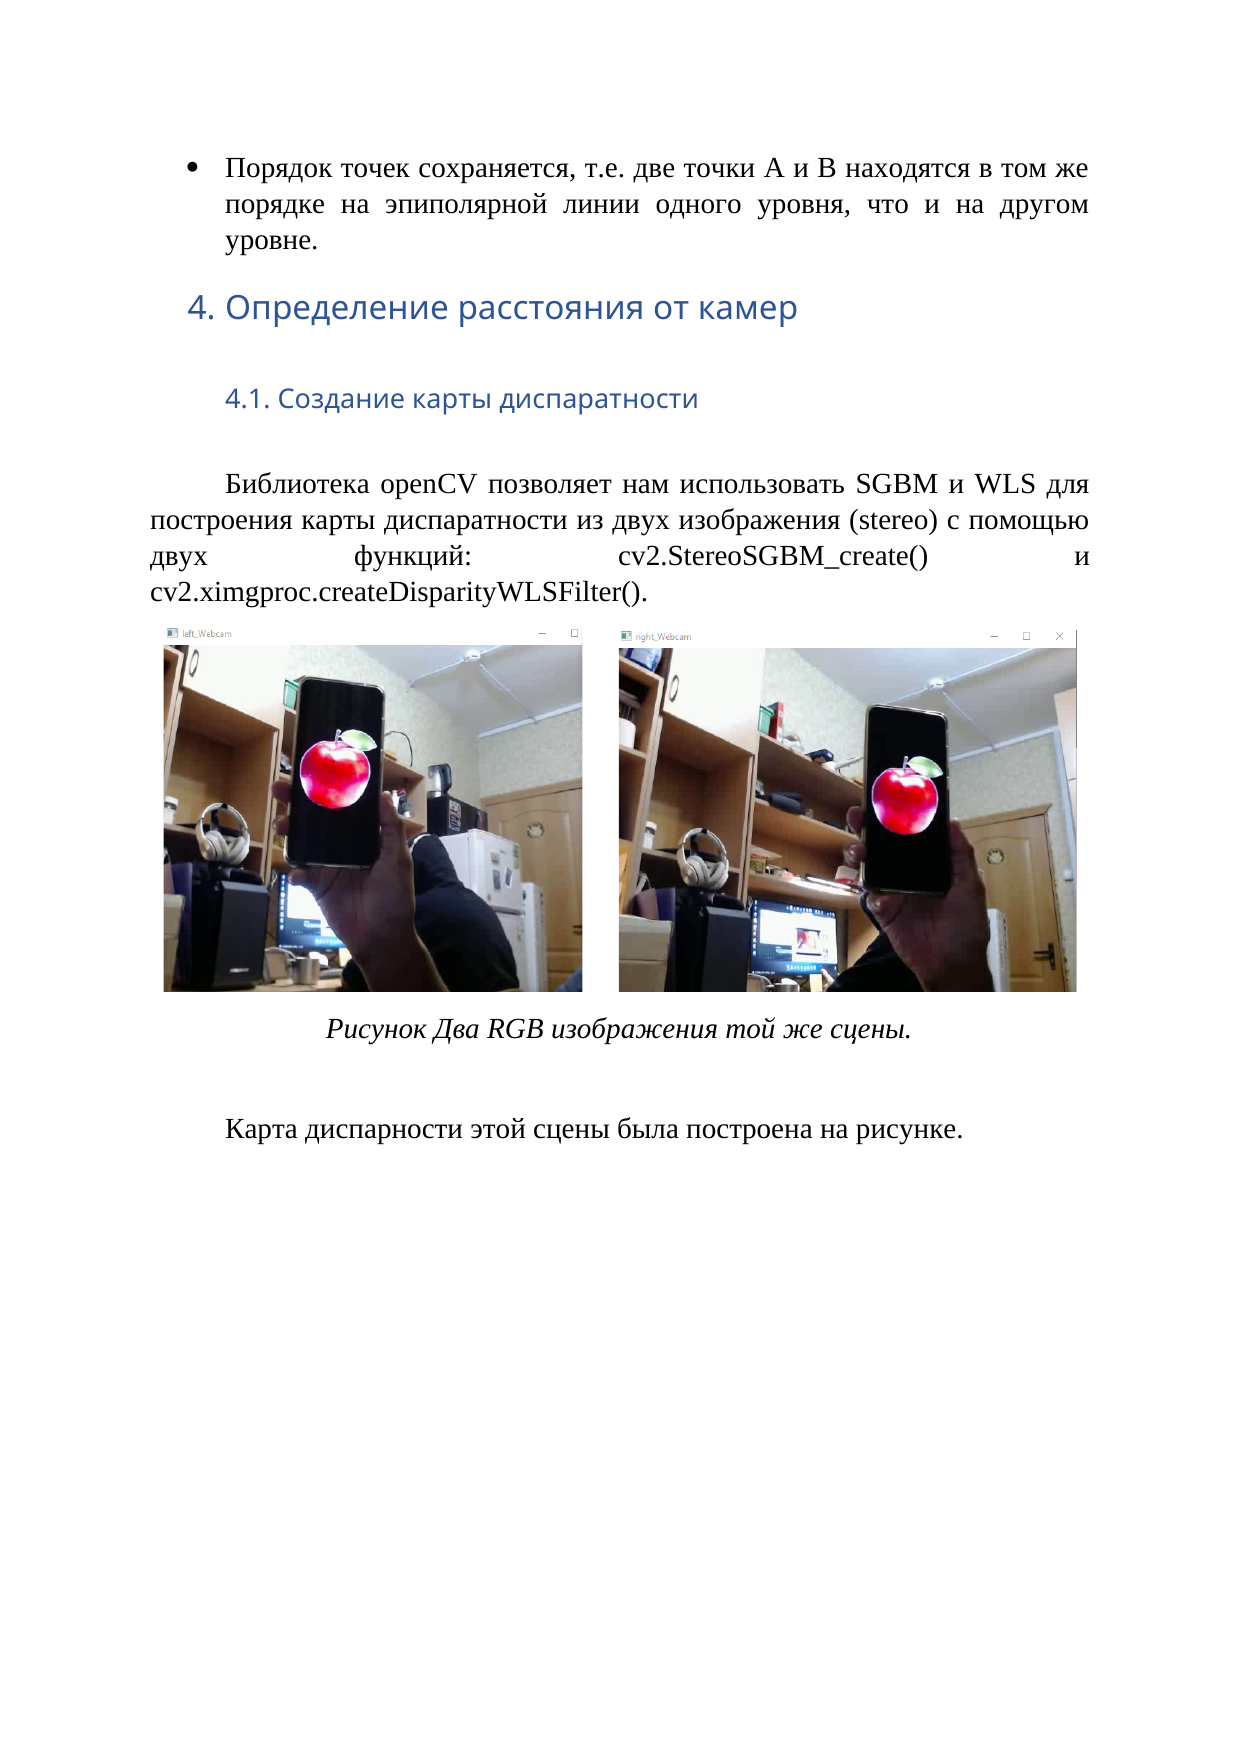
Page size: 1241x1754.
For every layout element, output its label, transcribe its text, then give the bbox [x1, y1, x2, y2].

text Библиотека openCV позволяет нам использовать SGBM и WLS для построения карты диспаратности из двух изображения (stereo) с помощью двух функций: cv2.StereoSGBM_create() и cv2.ximgproc.createDisparityWLSFilter(). [150, 466, 1090, 608]
subtitle 4.1. Создание карты диспаратности [150, 379, 1090, 416]
list Порядок точек сохраняется, т.е. две точки A и B находятся в том же порядке на эпиполярной линии одного уровня, что и на другом уровне. [187, 150, 1090, 256]
text Карта диспарности этой сцены была построена на рисунке. [150, 1111, 1090, 1144]
picture [618, 630, 1077, 992]
text Рисунок Два RGB изображения той же сцены. [150, 1011, 1090, 1044]
subtitle Определение расстояния от камер [187, 283, 1090, 329]
picture [163, 627, 583, 992]
